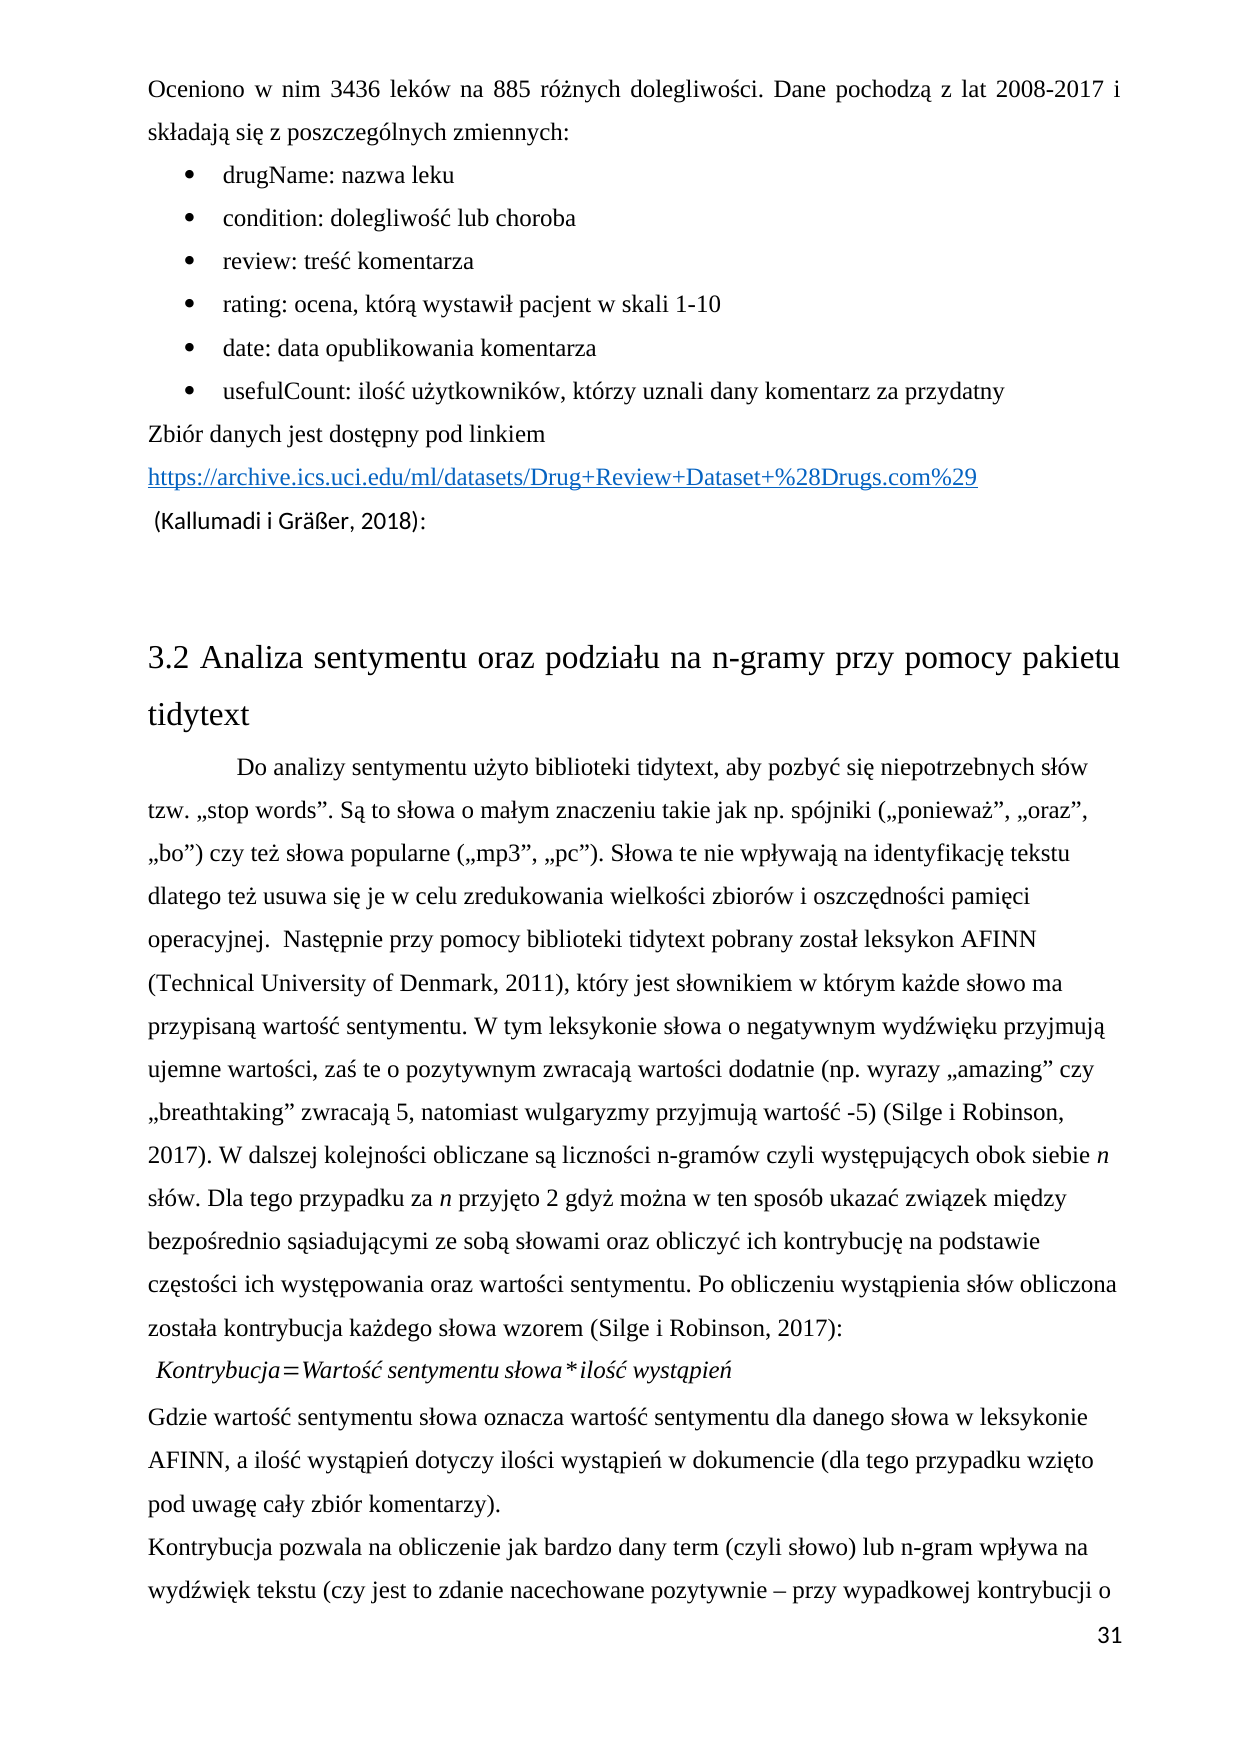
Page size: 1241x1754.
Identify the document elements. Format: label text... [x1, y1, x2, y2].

list drugName: nazwa leku [185, 160, 1122, 189]
text 3.2 Analiza sentymentu oraz podziału na n-gramy przy pomocy pakietu tidytext [148, 637, 1122, 733]
text Do analizy sentymentu użyto biblioteki tidytext, aby pozbyć się niepotrzebnych słów tzw. „stop words”. Są to słowa o małym znaczeniu takie jak np. spójniki („ponieważ”, „oraz”, „bo”) czy też słowa popularne („mp3”, „pc”). Słowa te nie wpływają na identyfikację tekstu dlatego też usuwa się je w celu zredukowania wielkości zbiorów i oszczędności pamięci operacyjnej. Następnie przy pomocy biblioteki tidytext pobrany został leksykon AFINN, który jest słownikiem w którym każde słowo ma przypisaną wartość sentymentu. W tym leksykonie słowa o negatywnym wydźwięku przyjmują ujemne wartości, zaś te o pozytywnym zwracają wartości dodatnie (np. wyrazy „amazing” czy „breathtaking” zwracają 5, natomiast wulgaryzmy przyjmują wartość -5). W dalszej kolejności obliczane są liczności n-gramów czyli występujących obok siebie n słów. Dla tego przypadku za n przyjęto 2 gdyż można w ten sposób ukazać związek między bezpośrednio sąsiadującymi ze sobą słowami oraz obliczyć ich kontrybucję na podstawie częstości ich występowania oraz wartości sentymentu. Po obliczeniu wystąpienia słów obliczona została kontrybucja każdego słowa wzorem: [148, 752, 1122, 1341]
list usefulCount: ilość użytkowników, którzy uznali dany komentarz za przydatny [185, 376, 1122, 404]
list condition: dolegliwość lub choroba [185, 203, 1122, 232]
list rating: ocena, którą wystawił pacjent w skali 1-10 [185, 289, 1122, 318]
text : [148, 505, 1122, 536]
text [148, 1532, 1122, 1604]
text Gdzie wartość sentymentu słowa oznacza wartość sentymentu dla danego słowa w leksykonie AFINN, a ilość wystąpień dotyczy ilości wystąpień w dokumencie (dla tego przypadku wzięto pod uwagę cały zbiór komentarzy). [148, 1402, 1122, 1517]
text Zbiór danych jest dostępny pod linkiem [148, 419, 1122, 448]
text https://archive.ics.uci.edu/ml/datasets/Drug+Review+Dataset+%28Drugs.com%29 [148, 462, 1122, 491]
list review: treść komentarza [185, 246, 1122, 275]
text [148, 74, 1122, 146]
list date: data opublikowania komentarza [185, 333, 1122, 361]
